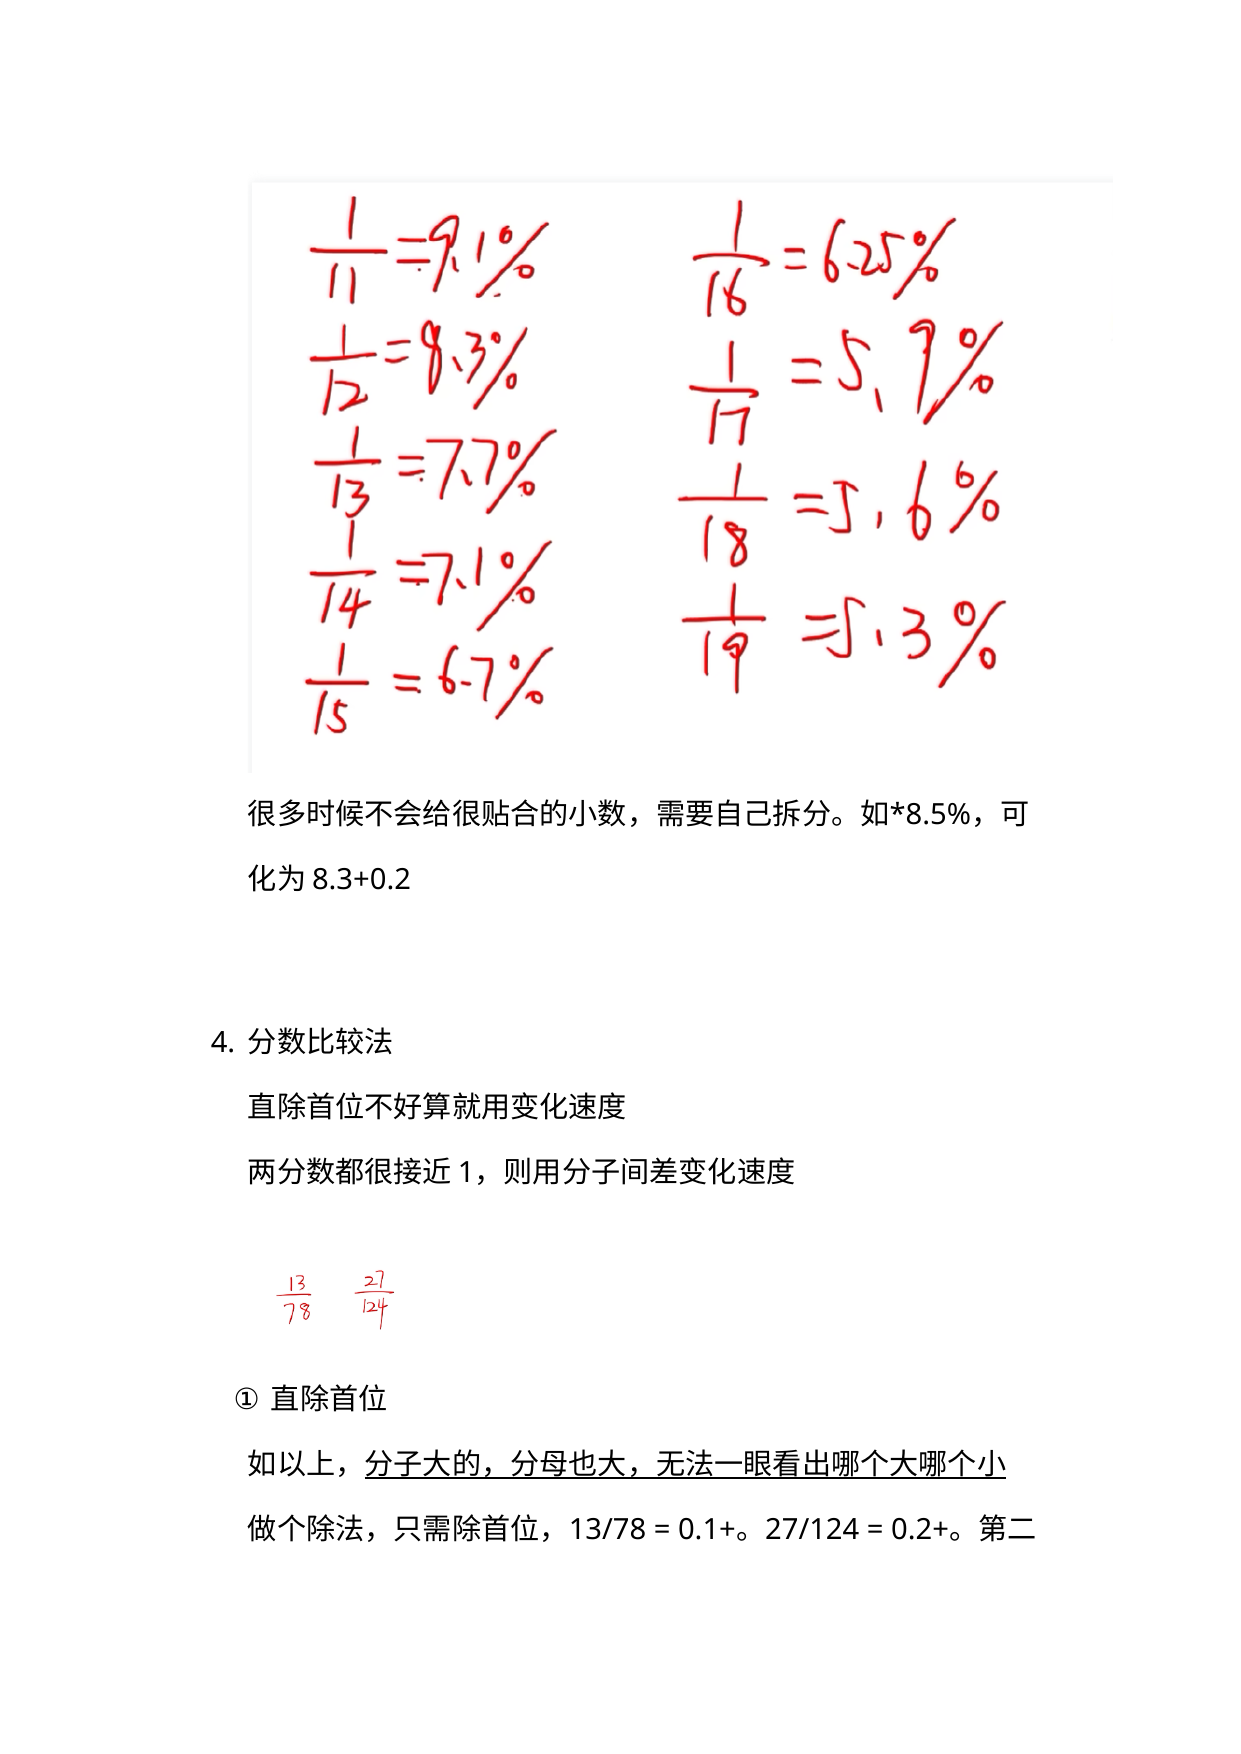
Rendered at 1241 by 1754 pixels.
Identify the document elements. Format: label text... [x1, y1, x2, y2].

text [248, 1494, 1053, 1559]
picture [247, 169, 1113, 773]
picture [244, 1256, 397, 1336]
text 如以上，分子大的，分母也大，无法一眼看出哪个大哪个小 [248, 1429, 1053, 1494]
list 直除首位不好算就用变化速度 [248, 1072, 1053, 1137]
list 直除首位 [233, 1202, 1053, 1429]
list 分数比较法 [211, 1007, 1053, 1072]
list 两分数都很接近1，则用分子间差变化速度 [248, 1137, 1053, 1202]
text 很多时候不会给很贴合的小数，需要自己拆分。如*8.5%，可化为8.3+0.2 [248, 779, 1053, 909]
